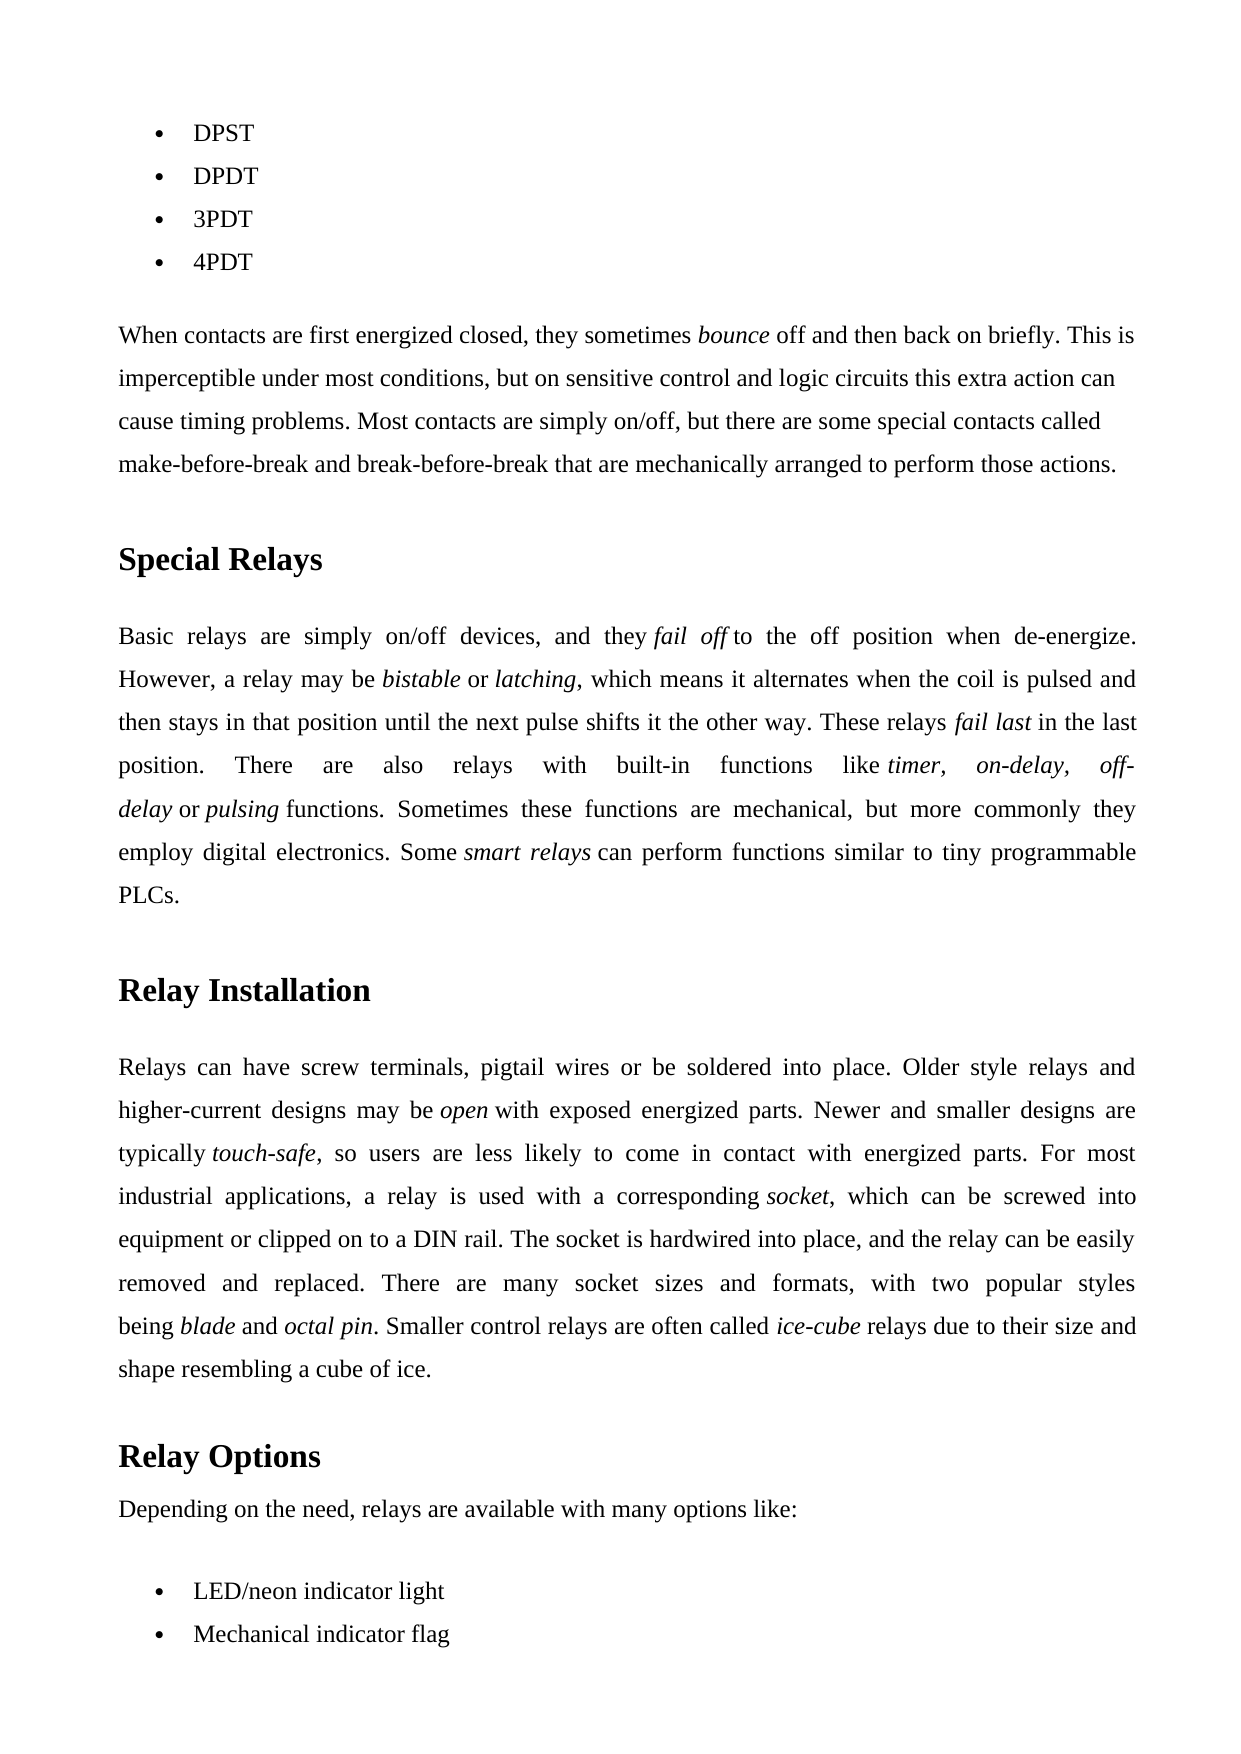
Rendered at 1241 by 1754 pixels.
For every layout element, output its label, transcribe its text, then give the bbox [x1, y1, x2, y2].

text Depending on the need, relays are available with many options like: [118, 1494, 1137, 1523]
list DPST [156, 118, 1137, 147]
text Relay Installation [118, 970, 1137, 1008]
text Relay Options [118, 1436, 1137, 1474]
text Relays can have screw terminals, pigtail wires or be soldered into place. Older style relays and higher-current designs may be open with exposed energized parts. Newer and smaller designs are typically touch-safe, so users are less likely to come in contact with energized parts. For most industrial applications, a relay is used with a corresponding socket, which can be screwed into equipment or clipped on to a DIN rail. The socket is hardwired into place, and the relay can be easily removed and replaced. There are many socket sizes and formats, with two popular styles being blade and octal pin. Smaller control relays are often called ice-cube relays due to their size and shape resembling a cube of ice. [118, 1052, 1137, 1383]
text When contacts are first energized closed, they sometimes bounce off and then back on briefly. This is imperceptible under most conditions, but on sensitive control and logic circuits this extra action can cause timing problems. Most contacts are simply on/off, but there are some special contacts called make-before-break and break-before-break that are mechanically arranged to perform those actions. [118, 320, 1137, 478]
list DPDT [156, 161, 1137, 190]
text Special Relays [118, 539, 1137, 577]
text Basic relays are simply on/off devices, and they fail off to the off position when de-energize. However, a relay may be bistable or latching, which means it alternates when the coil is pulsed and then stays in that position until the next pulse shifts it the other way. These relays fail last in the last position. There are also relays with built-in functions like timer, on-delay, off-delay or pulsing functions. Sometimes these functions are mechanical, but more commonly they employ digital electronics. Some smart relays can perform functions similar to tiny programmable PLCs. [118, 621, 1137, 909]
list 3PDT [156, 204, 1137, 233]
list Mechanical indicator flag [156, 1619, 1137, 1648]
list LED/neon indicator light [156, 1576, 1137, 1605]
list 4PDT [156, 247, 1137, 276]
